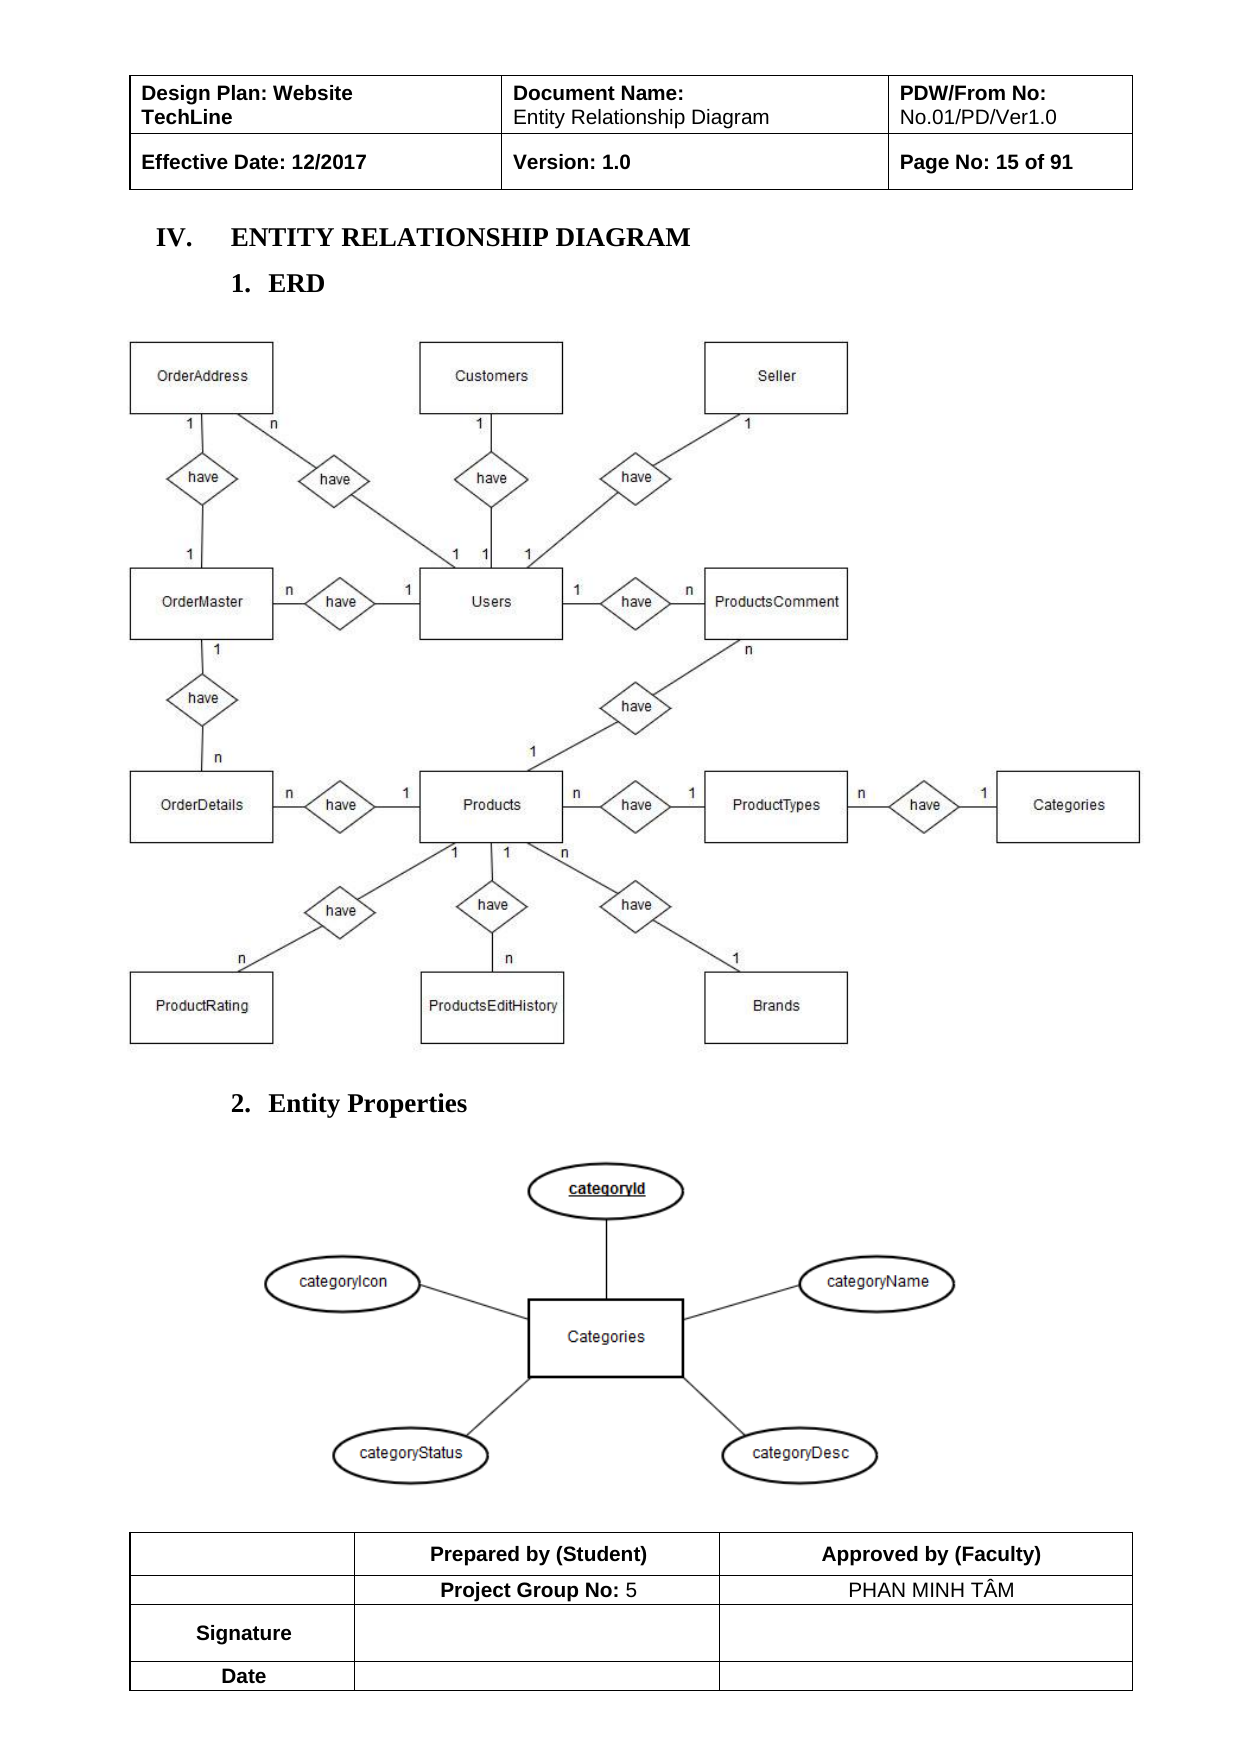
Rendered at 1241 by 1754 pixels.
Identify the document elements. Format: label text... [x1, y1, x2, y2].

picture [118, 330, 1152, 1056]
list Entity Properties [231, 1087, 1152, 1118]
picture [118, 1150, 1094, 1506]
list ENTITY RELATIONSHIP DIAGRAM [156, 221, 1152, 252]
list ERD [231, 268, 1152, 299]
